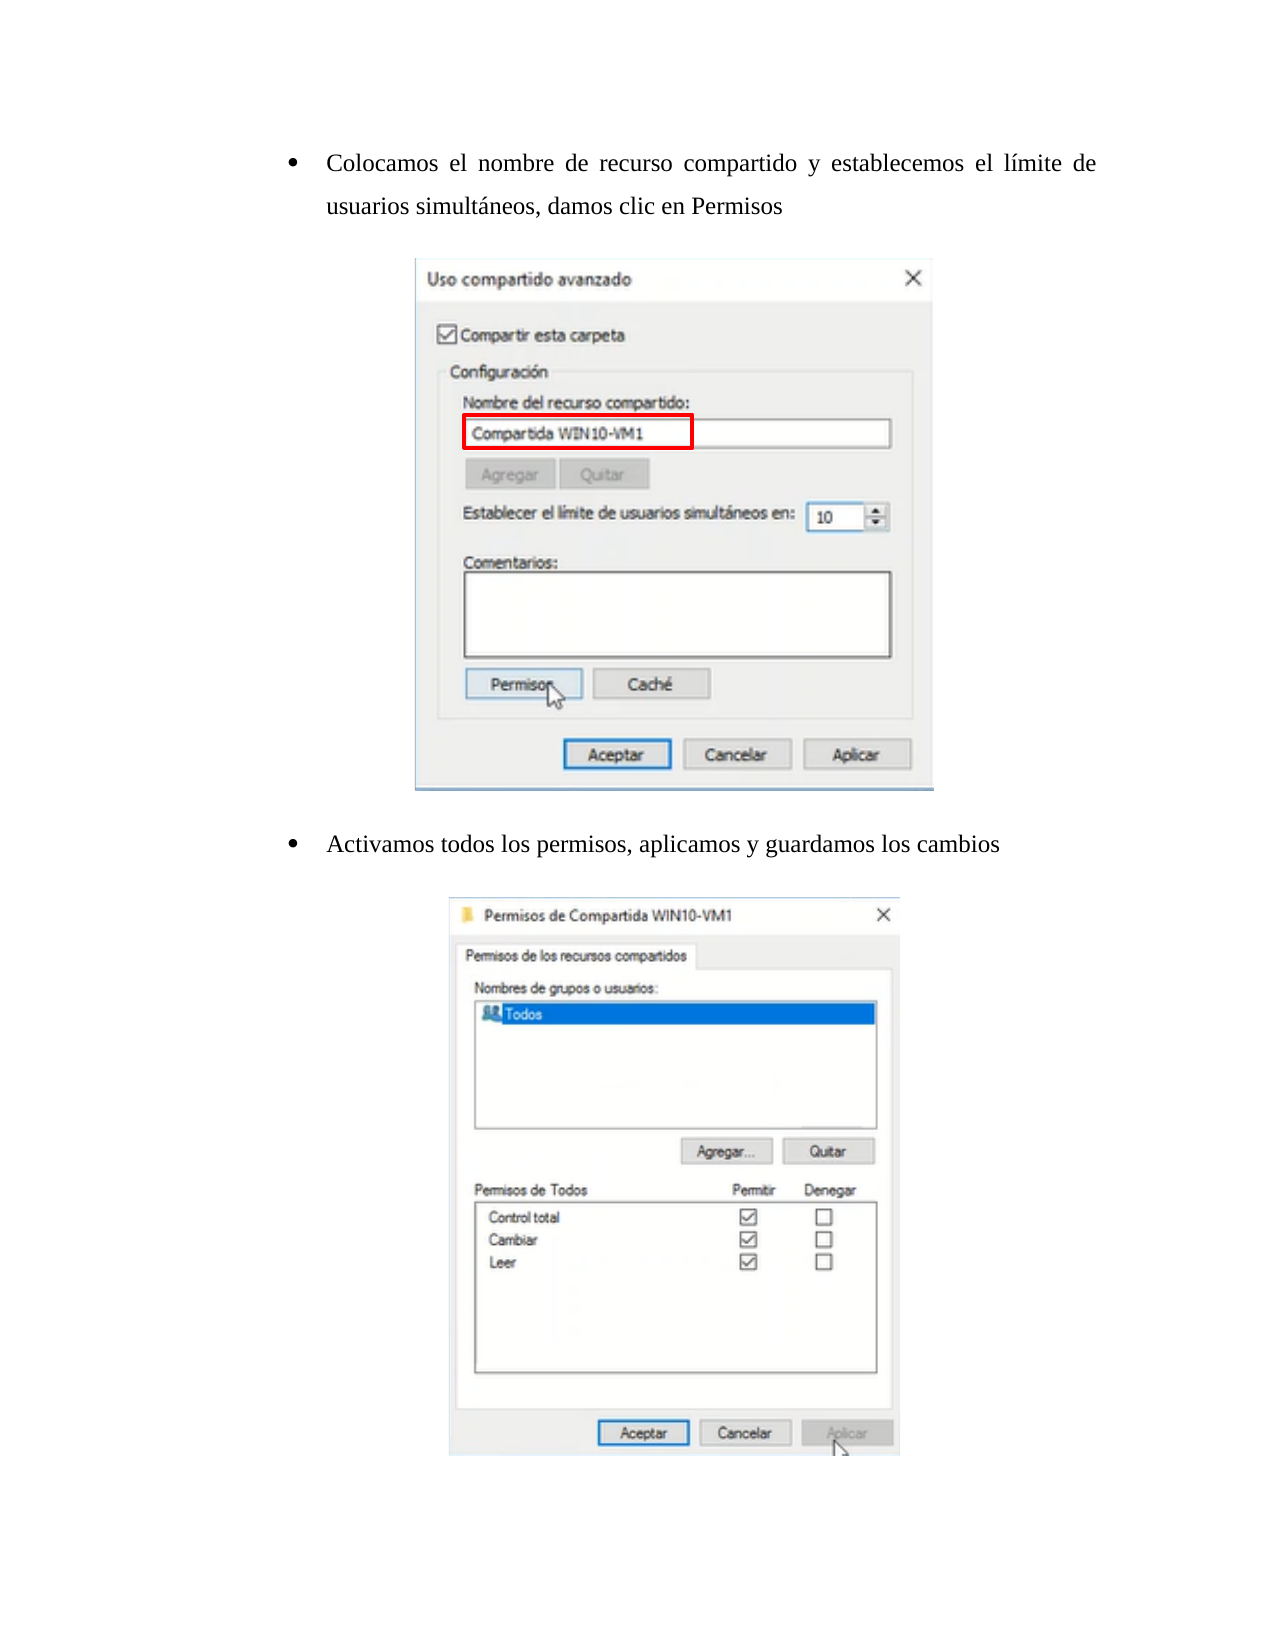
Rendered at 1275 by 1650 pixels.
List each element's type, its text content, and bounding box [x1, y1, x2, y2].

list Colocamos el nombre de recurso compartido y establecemos el límite de usuarios simultáneos, damos clic en Permisos [288, 148, 1098, 219]
picture [414, 258, 934, 791]
list Activamos todos los permisos, aplicamos y guardamos los cambios [288, 829, 1098, 858]
picture [448, 897, 901, 1456]
